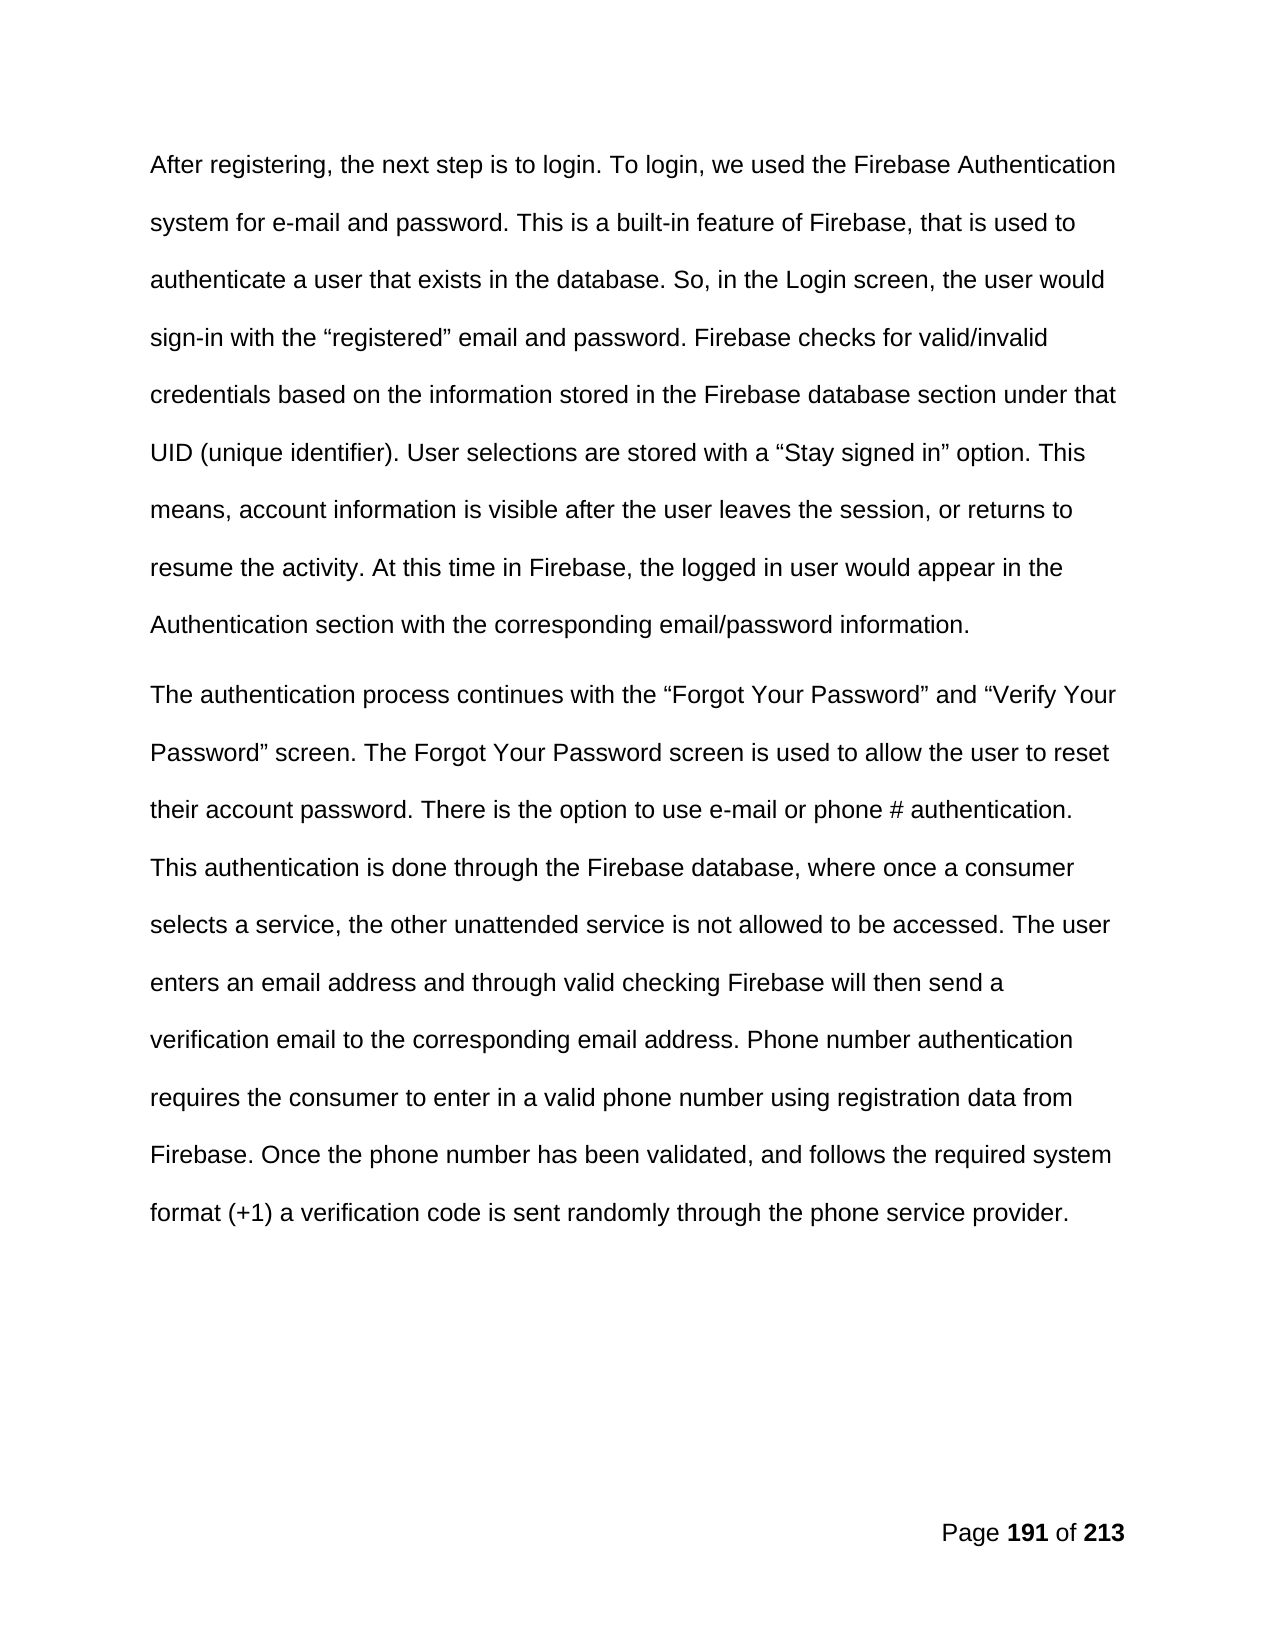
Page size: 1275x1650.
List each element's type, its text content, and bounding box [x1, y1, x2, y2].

text After registering, the next step is to login. To login, we used the Firebase Authentication system for e-mail and password. This is a built-in feature of Firebase, that is used to authenticate a user that exists in the database. So, in the Login screen, the user would sign-in with the “registered” email and password. Firebase checks for valid/invalid credentials based on the information stored in the Firebase database section under that UID (unique identifier). User selections are stored with a “Stay signed in” option. This means, account information is visible after the user leaves the session, or returns to resume the activity. At this time in Firebase, the logged in user would appear in the Authentication section with the corresponding email/password information. [150, 150, 1125, 639]
text The authentication process continues with the “Forgot Your Password” and “Verify Your Password” screen. The Forgot Your Password screen is used to allow the user to reset their account password. There is the option to use e-mail or phone # authentication. This authentication is done through the Firebase database, where once a consumer selects a service, the other unattended service is not allowed to be accessed. The user enters an email address and through valid checking Firebase will then send a verification email to the corresponding email address. Phone number authentication requires the consumer to enter in a valid phone number using registration data from Firebase. Once the phone number has been validated, and follows the required system format (+1) a verification code is sent randomly through the phone service provider. [150, 680, 1125, 1226]
